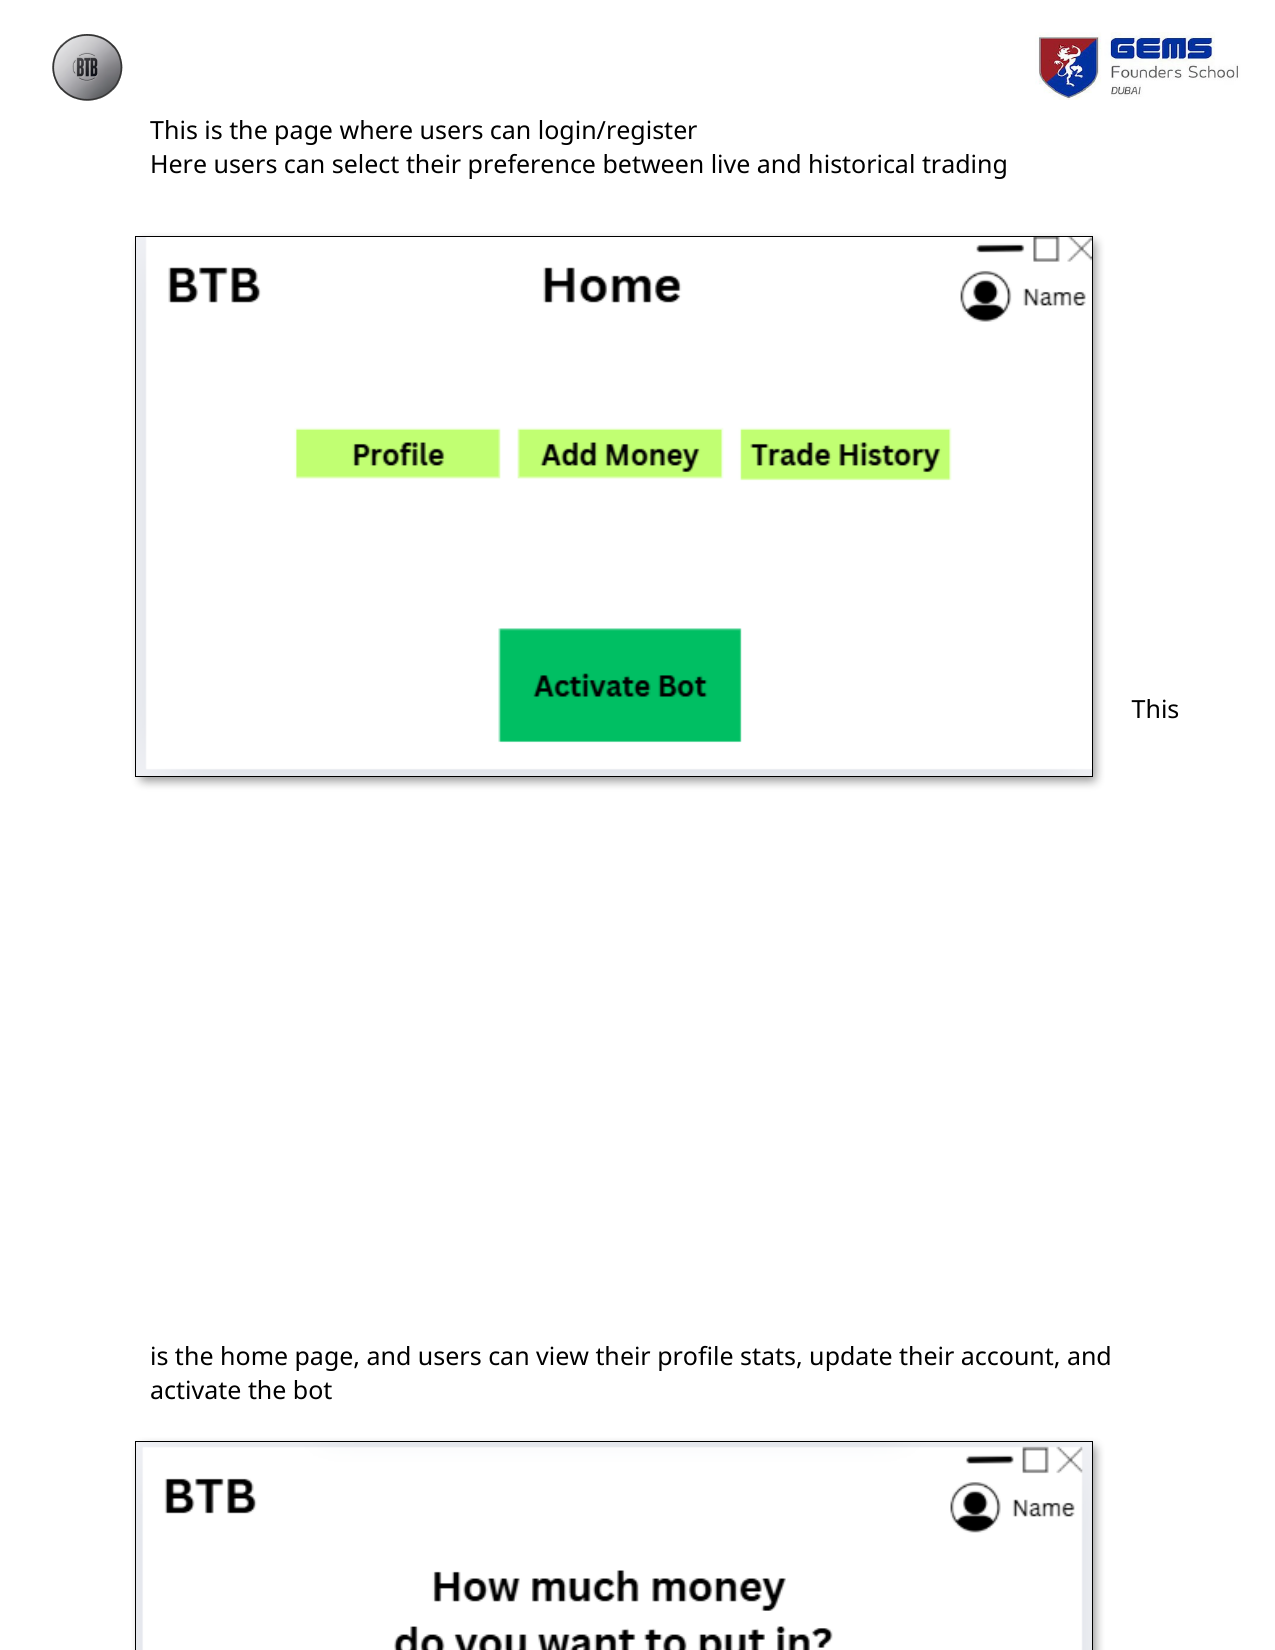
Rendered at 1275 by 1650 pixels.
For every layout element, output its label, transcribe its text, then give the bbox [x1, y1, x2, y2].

text This is the page where users can login/register [150, 113, 1184, 147]
text Here users can select their preference between live and historical trading [150, 147, 1184, 181]
picture [1034, 32, 1241, 103]
picture [136, 237, 1092, 776]
text This is the home page, and users can view their profile stats, update their account, and activate the bot [150, 692, 1184, 1407]
picture [136, 1442, 1092, 1650]
